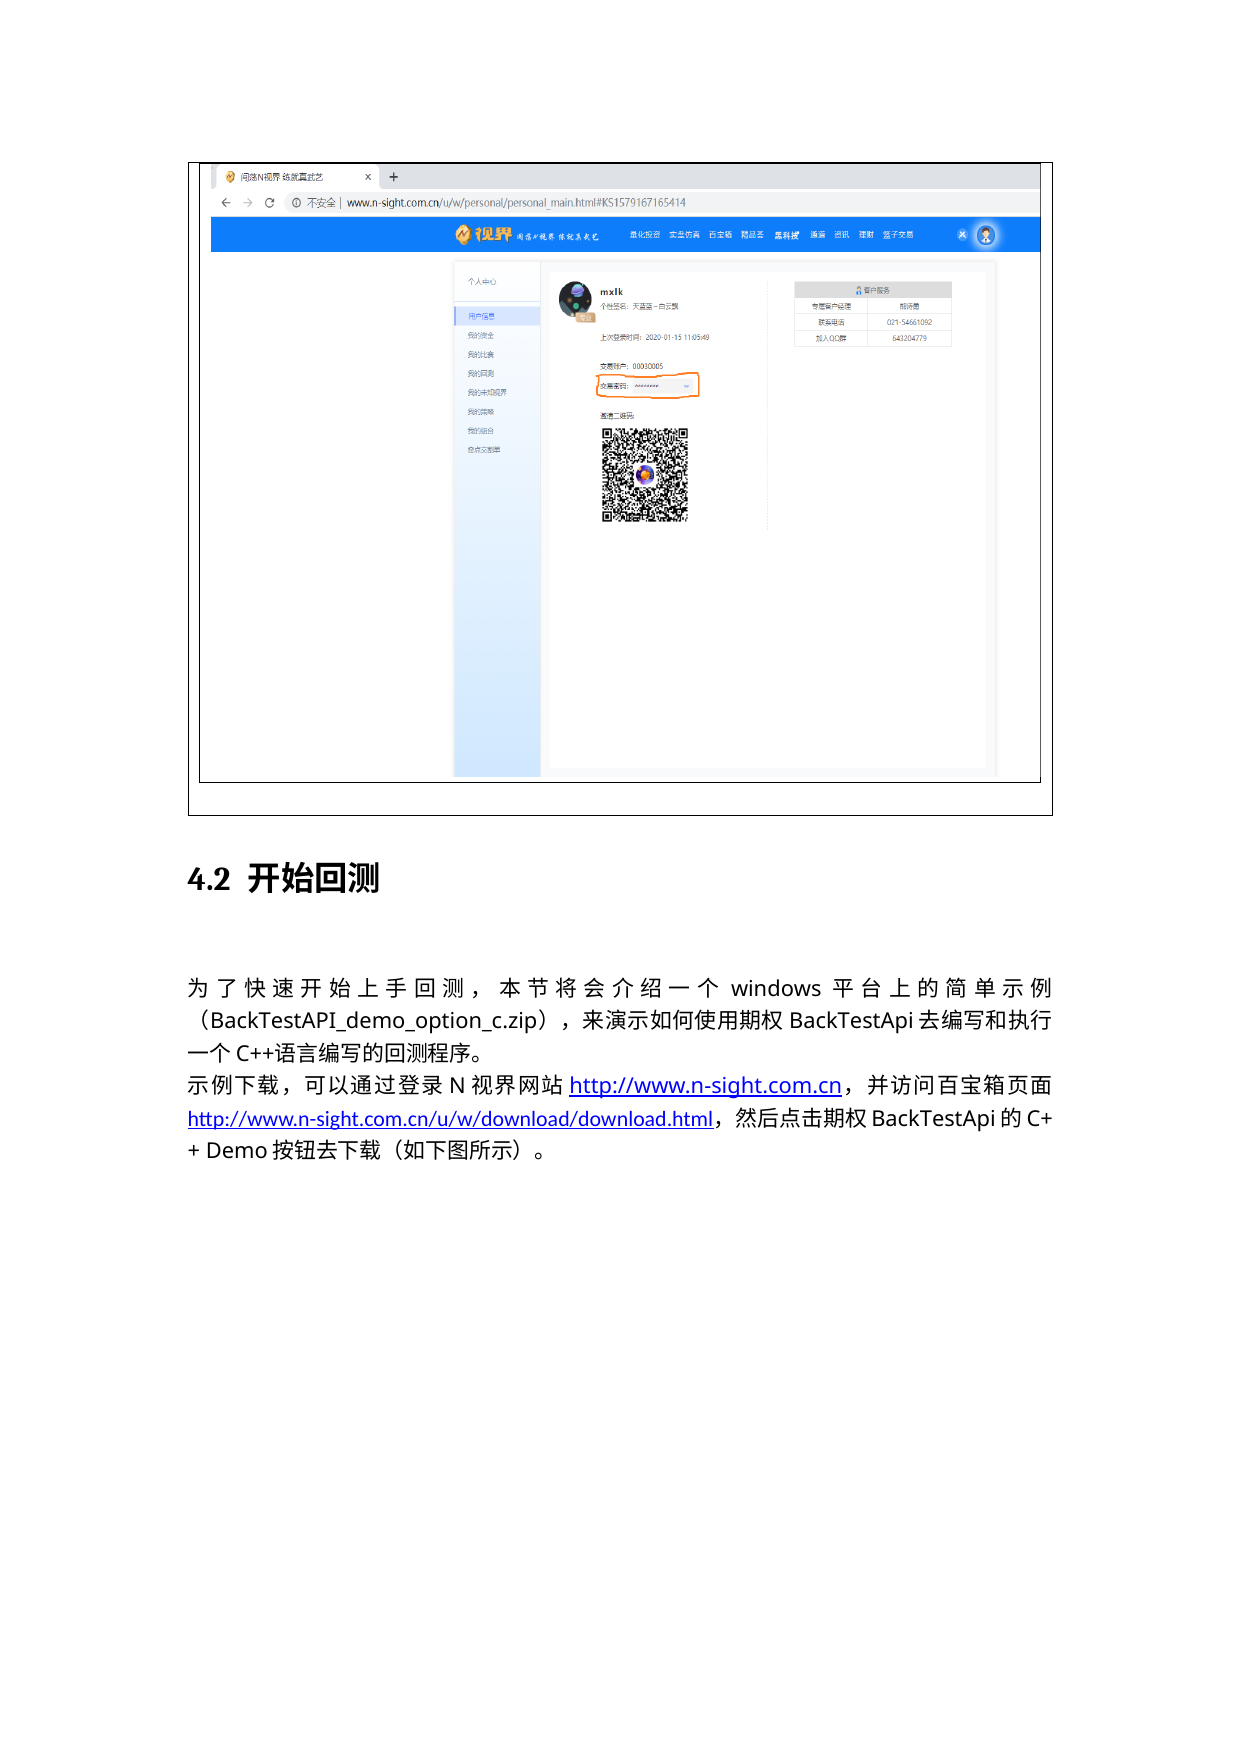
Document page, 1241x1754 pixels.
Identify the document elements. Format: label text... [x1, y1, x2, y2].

subtitle 开始回测 [187, 843, 1053, 908]
text 为了快速开始上手回测，本节将会介绍一个windows平台上的简单示例（BackTestAPI_demo_option_c.zip），来演示如何使用期权BackTestApi去编写和执行一个C++语言编写的回测程序。 [187, 970, 1053, 1068]
table_header BackTestApi只能用来做回测，不能代替生产的API去连接生产交易系统。 编写回测程序时，必须同时使用BackTestApi工具中的spmdapi和sptraderapi，不能单独使用其中一个。 回测服务器的地址是tcp://210.14.72.18:26666；用户必须使用回测sptraderapi的RegisterFront函数来注册此地址去连接上回测服务器。 目前期权回测服务允许从20190301开始至今的时间段，其他时间段目前暂不支持。因此配置的回测时间段必须在规定的时间段内，且回测开始日期和结束日期都需是有效交易日。 如果只进行单个交易日的回测，则收到的行情为秒级行情；如果进行多个交易日的回测，则收到的行情为分钟级行情。 在回测过程中，持有的期权合约持仓会在此合约最后交易日日终，会根据当日合约标的收盘价来进行自动行权，产生的盈亏会计入投资者可用资金中。 每个用户都有自己特有的回测交易账号和密码，用户必须通过BackTestApi中的sptraderapi的ReqUserLogin接口输入交易账号和密码才能成功登录到回测服务器上。获取自己的交易账号和密码，需要登录N视界网站http://www.n-sight.com.cn，点击个人中心按钮去进入个人信息页面，然后在个人信息页面中点击交易密码显示按钮获取账号密码（如下图所示）。 [189, 163, 1052, 815]
text 示例下载，可以通过登录N视界网站http://www.n-sight.com.cn，并访问百宝箱页面http://www.n-sight.com.cn/u/w/download/download.html，然后点击期权BackTestApi的C++ Demo按钮去下载（如下图所示）。 [187, 1068, 1053, 1165]
picture [211, 164, 1041, 777]
